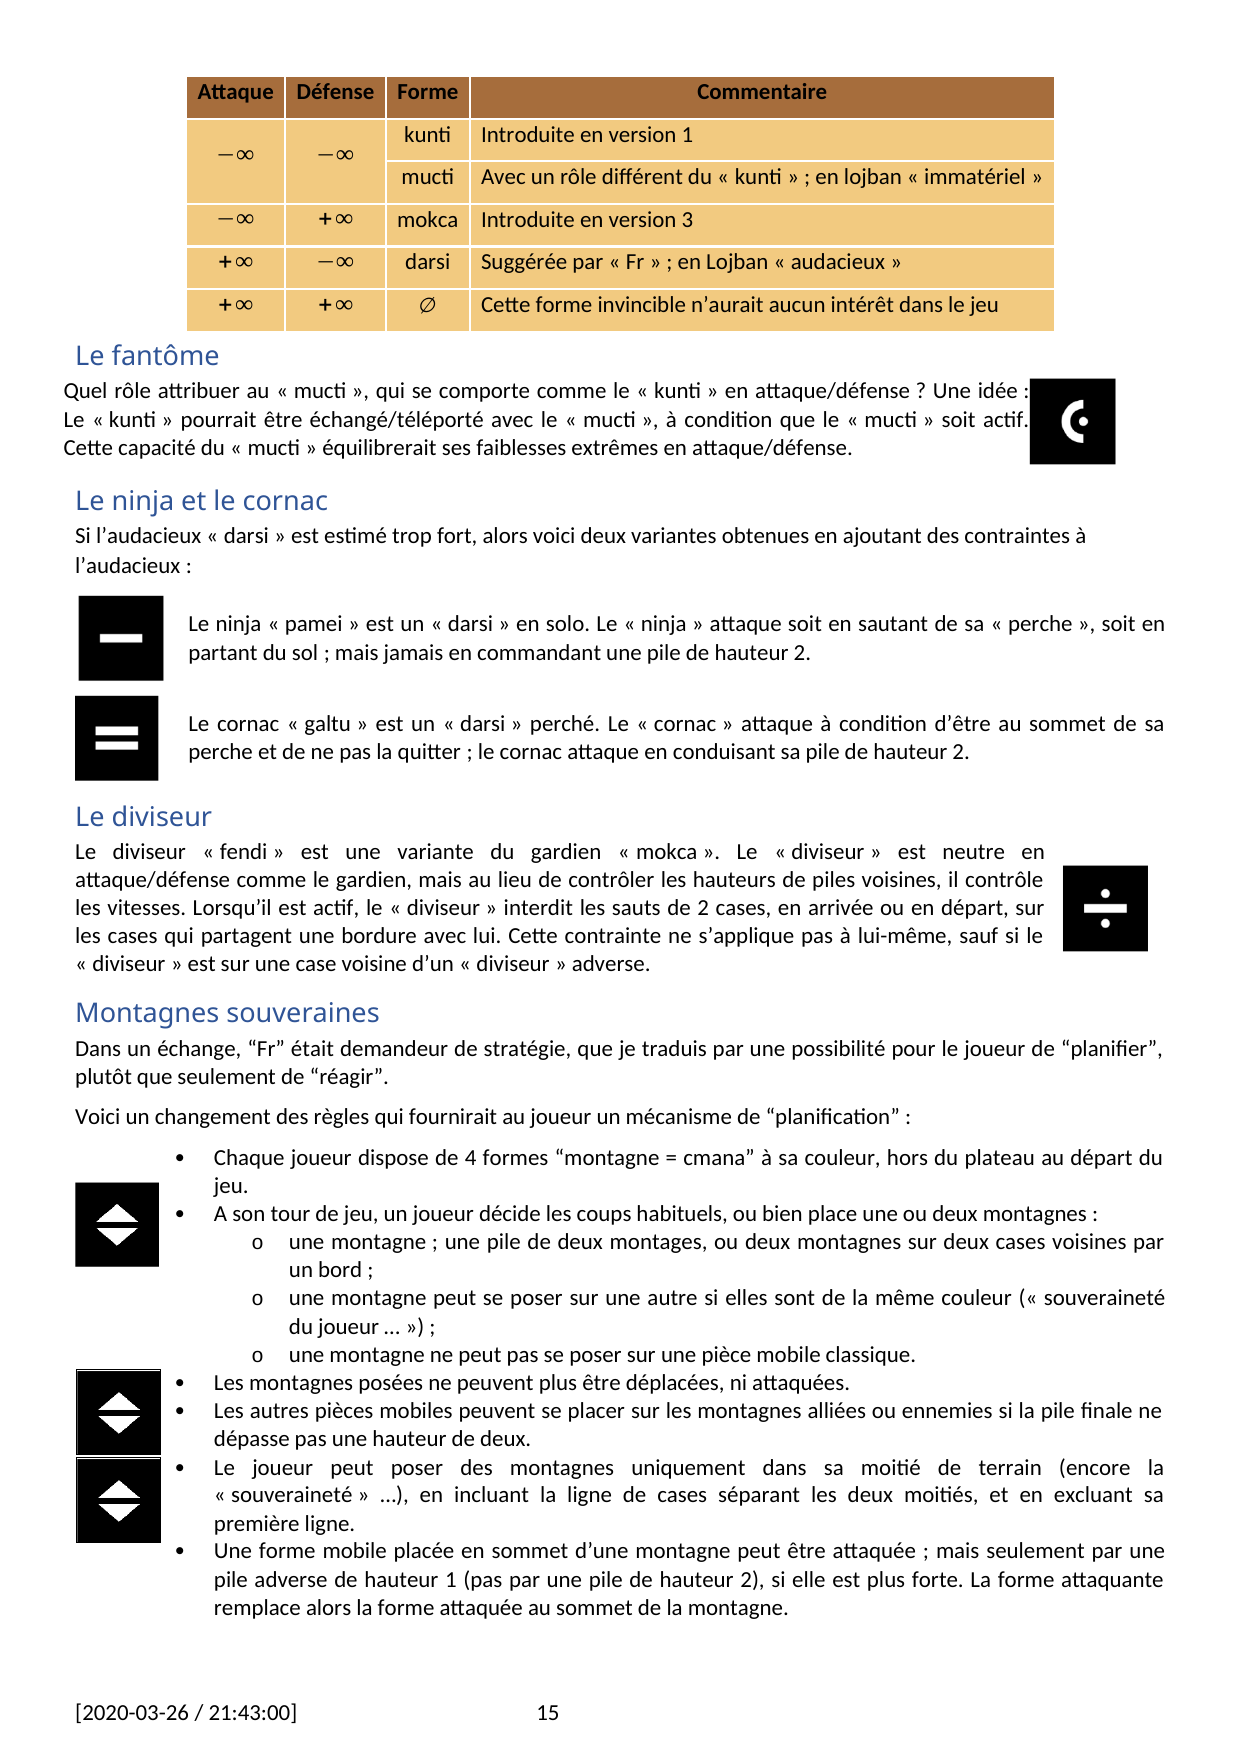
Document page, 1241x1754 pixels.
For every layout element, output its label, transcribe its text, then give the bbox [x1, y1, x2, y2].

table_cell mokca [387, 205, 469, 245]
picture [1029, 376, 1117, 465]
table_cell [63, 1266, 165, 1661]
table_cell mucti [387, 162, 469, 203]
subtitle Le ninja et le cornac [75, 481, 1165, 518]
text Dans un échange, “Fr” était demandeur de stratégie, que je traduis par une possibilité pour le joueur de “planifier”, plutôt que seulement de “réagir”. [75, 1034, 1165, 1090]
table_header [1029, 377, 1153, 477]
table_cell [286, 248, 385, 288]
text Voici un changement des règles qui fournirait au joueur un mécanisme de “planification” : [75, 1102, 1165, 1130]
table_header [1057, 837, 1165, 990]
table_cell [286, 120, 385, 203]
table_header Forme [387, 77, 469, 118]
table_header [63, 1143, 165, 1266]
table_cell darsi [387, 248, 469, 288]
table_cell Le cornac « galtu » est un « darsi » perché. Le « cornac » attaque à condition d’être au sommet de sa perche et de ne pas la quitter ; le cornac attaque en conduisant sa pile de hauteur 2. [188, 694, 1165, 793]
table_cell Cette forme invincible n’aurait aucun intérêt dans le jeu [471, 290, 1054, 331]
table_header [75, 594, 188, 694]
table_header Le ninja « pamei » est un « darsi » en solo. Le « ninja » attaque soit en sautant de sa « perche », soit en partant du sol ; mais jamais en commandant une pile de hauteur 2. [188, 594, 1165, 694]
table_cell [187, 120, 284, 203]
table_cell kunti [387, 120, 469, 160]
table_header Chaque joueur dispose de 4 formes “montagne = cmana” à sa couleur, hors du plateau au départ du jeu. A son tour de jeu, un joueur décide les coups habituels, ou bien place une ou deux montagnes : une montagne ; une pile de deux montages, ou deux montagnes sur deux cases voisines par un bord ; une montagne peut se poser sur une autre si elles sont de la même couleur (« souveraineté du joueur … ») ; une montagne ne peut pas se poser sur une pièce mobile classique. Les montagnes posées ne peuvent plus être déplacées, ni attaquées. Les autres pièces mobiles peuvent se placer sur les montagnes alliées ou ennemies si la pile finale ne dépasse pas une hauteur de deux. Le joueur peut poser des montagnes uniquement dans sa moitié de terrain (encore la « souveraineté » …), en incluant la ligne de cases séparant les deux moitiés, et en excluant sa première ligne. Une forme mobile placée en sommet d’une montagne peut être attaquée ; mais seulement par une pile adverse de hauteur 1 (pas par une pile de hauteur 2), si elle est plus forte. La forme attaquante remplace alors la forme attaquée au sommet de la montagne. [165, 1143, 1165, 1661]
table_cell [187, 205, 284, 245]
table_header Le diviseur « fendi » est une variante du gardien « mokca ». Le « diviseur » est neutre en attaque/défense comme le gardien, mais au lieu de contrôler les hauteurs de piles voisines, il contrôle les vitesses. Lorsqu’il est actif, le « diviseur » interdit les sauts de 2 cases, en arrivée ou en départ, sur les cases qui partagent une bordure avec lui. Cette contrainte ne s’applique pas à lui-même, sauf si le « diviseur » est sur une case voisine d’un « diviseur » adverse. [75, 837, 1057, 990]
table_header Commentaire [471, 77, 1054, 118]
subtitle Le diviseur [75, 797, 1165, 834]
table_header Quel rôle attribuer au « mucti », qui se comporte comme le « kunti » en attaque/défense ? Une idée : Le « kunti » pourrait être échangé/téléporté avec le « mucti », à condition que le « mucti » soit actif. Cette capacité du « mucti » équilibrerait ses faiblesses extrêmes en attaque/défense. [63, 377, 1029, 477]
text Si l’audacieux « darsi » est estimé trop fort, alors voici deux variantes obtenues en ajoutant des contraintes à l’audacieux : [75, 521, 1165, 579]
table_cell Suggérée par « Fr » ; en Lojban « audacieux » [471, 248, 1054, 288]
table_cell Introduite en version 3 [471, 205, 1054, 245]
picture [74, 1181, 160, 1267]
picture [75, 594, 165, 682]
table_cell [387, 290, 469, 331]
table_cell [286, 290, 385, 331]
table_cell [75, 694, 188, 793]
table_cell Introduite en version 1 [471, 120, 1054, 160]
table_cell [286, 205, 385, 245]
table_cell [187, 290, 284, 331]
picture [1062, 863, 1148, 952]
subtitle Montagnes souveraines [75, 994, 1165, 1031]
table_header Attaque [187, 77, 284, 118]
table_cell [187, 248, 284, 288]
table_header Défense [286, 77, 385, 118]
subtitle Le fantôme [75, 337, 1165, 374]
picture [75, 693, 159, 781]
table_cell Avec un rôle différent du « kunti » ; en lojban « immatériel » [471, 162, 1054, 203]
